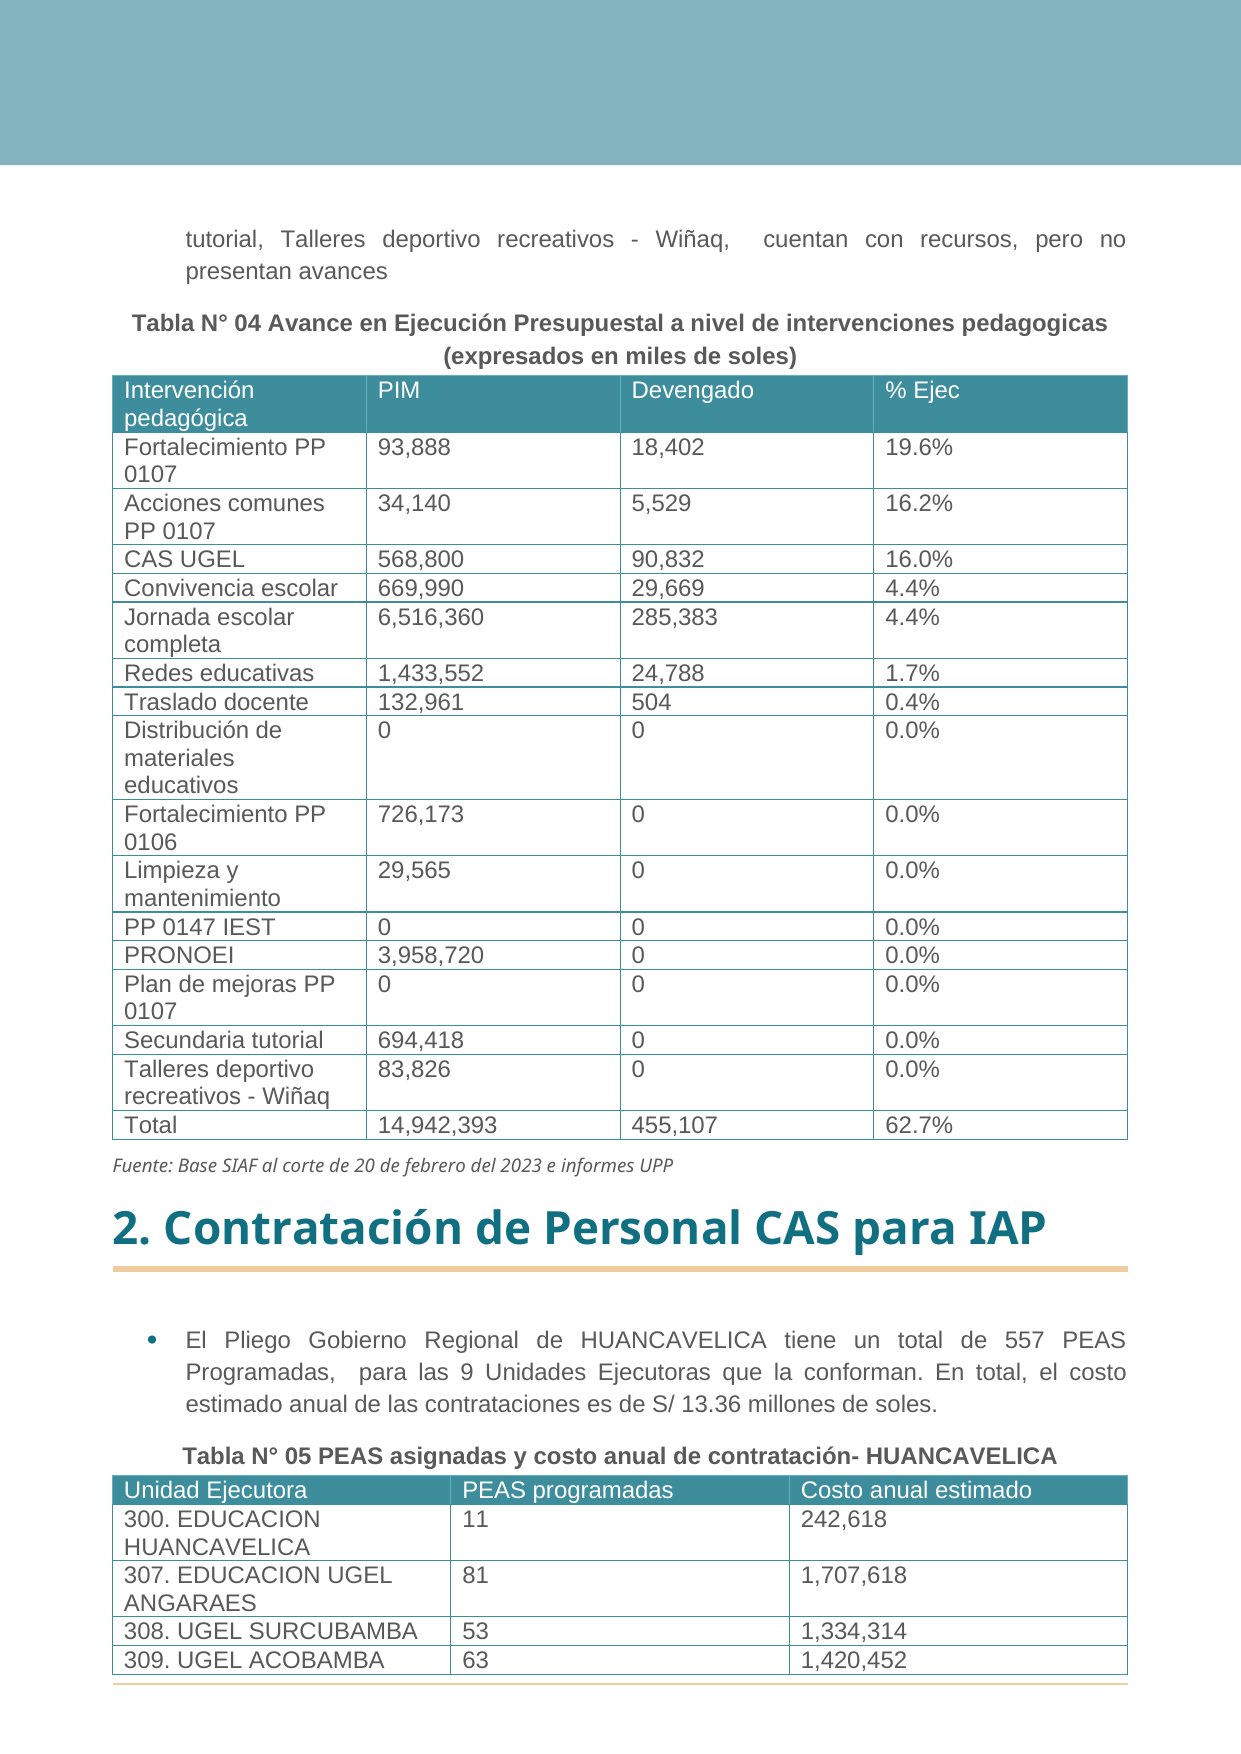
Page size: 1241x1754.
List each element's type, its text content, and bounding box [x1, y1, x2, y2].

table_cell 53 [451, 1617, 789, 1645]
subtitle 2. Contratación de Personal CAS para IAP [112, 1195, 1128, 1272]
table_cell 308. UGEL SURCUBAMBA [113, 1617, 450, 1645]
table_header PEAS programadas [451, 1476, 789, 1504]
table_cell 726,173 [367, 800, 620, 855]
table_cell 0 [621, 856, 873, 911]
table_cell 309. UGEL ACOBAMBA [113, 1646, 450, 1673]
table_cell 1.7% [874, 659, 1127, 686]
table_cell 4.4% [874, 574, 1127, 601]
table_cell 0.4% [874, 688, 1127, 715]
table_cell PP 0147 IEST [113, 913, 366, 940]
table_header Devengado [621, 376, 873, 432]
table_header Unidad Ejecutora [113, 1476, 450, 1504]
table_cell 29,669 [621, 574, 873, 601]
table_cell 1,420,452 [790, 1646, 1127, 1673]
table_cell 0.0% [874, 1055, 1127, 1110]
table_header Intervención pedagógica [113, 376, 366, 432]
table_cell 1,433,552 [367, 659, 620, 686]
table_cell Acciones comunes PP 0107 [113, 489, 366, 544]
table_cell Fortalecimiento PP 0106 [113, 800, 366, 855]
table_cell 11 [451, 1505, 789, 1560]
table_cell 455,107 [621, 1111, 873, 1138]
table_cell Secundaria tutorial [113, 1026, 366, 1053]
table_cell Distribución de materiales educativos [113, 716, 366, 799]
table_cell Redes educativas [113, 659, 366, 686]
table_cell 568,800 [367, 545, 620, 573]
table_cell 16.0% [874, 545, 1127, 573]
table_cell 242,618 [790, 1505, 1127, 1560]
table_cell 63 [451, 1646, 789, 1673]
table_cell 34,140 [367, 489, 620, 544]
text Tabla N° 05 PEAS asignadas y costo anual de contratación- HUANCAVELICA [112, 1442, 1128, 1469]
table_cell 0 [367, 913, 620, 940]
table_cell PRONOEI [113, 941, 366, 969]
table_cell 0.0% [874, 856, 1127, 911]
table_cell 29,565 [367, 856, 620, 911]
table_cell 0 [621, 716, 873, 799]
table_cell 83,826 [367, 1055, 620, 1110]
table_cell 4.4% [874, 603, 1127, 658]
table_cell 0.0% [874, 1026, 1127, 1053]
table_cell 18,402 [621, 433, 873, 488]
table_cell 0 [621, 970, 873, 1025]
table_cell 90,832 [621, 545, 873, 573]
table_cell 0 [621, 941, 873, 969]
table_cell 0.0% [874, 800, 1127, 855]
table_cell 5,529 [621, 489, 873, 544]
table_cell 62.7% [874, 1111, 1127, 1138]
table_header Costo anual estimado [790, 1476, 1127, 1504]
table_cell Plan de mejoras PP 0107 [113, 970, 366, 1025]
table_cell 14,942,393 [367, 1111, 620, 1138]
table_cell Talleres deportivo recreativos - Wiñaq [113, 1055, 366, 1110]
table_cell 1,707,618 [790, 1561, 1127, 1616]
table_cell 300. EDUCACION HUANCAVELICA [113, 1505, 450, 1560]
table_cell 0.0% [874, 941, 1127, 969]
table_cell 0.0% [874, 970, 1127, 1025]
table_cell 0 [367, 970, 620, 1025]
list El Pliego Gobierno Regional de HUANCAVELICA tiene un total de 557 PEAS Programadas, para las 9 Unidades Ejecutoras que la conforman. En total, el costo estimado anual de las contrataciones es de S/ 13.36 millones de soles. [148, 1326, 1128, 1417]
table_cell Jornada escolar completa [113, 603, 366, 658]
table_cell 19.6% [874, 433, 1127, 488]
table_cell 0.0% [874, 716, 1127, 799]
table_header PIM [367, 376, 620, 432]
table_cell 1,334,314 [790, 1617, 1127, 1645]
table_cell Fortalecimiento PP 0107 [113, 433, 366, 488]
table_cell 93,888 [367, 433, 620, 488]
table_cell Limpieza y mantenimiento [113, 856, 366, 911]
table_cell Traslado docente [113, 688, 366, 715]
table_cell Convivencia escolar [113, 574, 366, 601]
table_cell 24,788 [621, 659, 873, 686]
text Tabla N° 04 Avance en Ejecución Presupuestal a nivel de intervenciones pedagogicas (expresados en miles de soles) [112, 309, 1128, 370]
table_cell 307. EDUCACION UGEL ANGARAES [113, 1561, 450, 1616]
text Fuente: Base SIAF al corte de 20 de febrero del 2023 e informes UPP [112, 1152, 1128, 1177]
table_cell 669,990 [367, 574, 620, 601]
table_cell 285,383 [621, 603, 873, 658]
table_cell CAS UGEL [113, 545, 366, 573]
table_cell 16.2% [874, 489, 1127, 544]
table_cell 6,516,360 [367, 603, 620, 658]
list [148, 225, 1128, 284]
table_cell 694,418 [367, 1026, 620, 1053]
table_cell 0 [621, 800, 873, 855]
table_cell 0.0% [874, 913, 1127, 940]
table_cell 0 [367, 716, 620, 799]
table_cell 0 [621, 913, 873, 940]
table_cell 132,961 [367, 688, 620, 715]
table_cell Total [113, 1111, 366, 1138]
table_header % Ejec [874, 376, 1127, 432]
table_cell 0 [621, 1055, 873, 1110]
table_cell 3,958,720 [367, 941, 620, 969]
table_cell 504 [621, 688, 873, 715]
table_cell 0 [621, 1026, 873, 1053]
table_cell 81 [451, 1561, 789, 1616]
